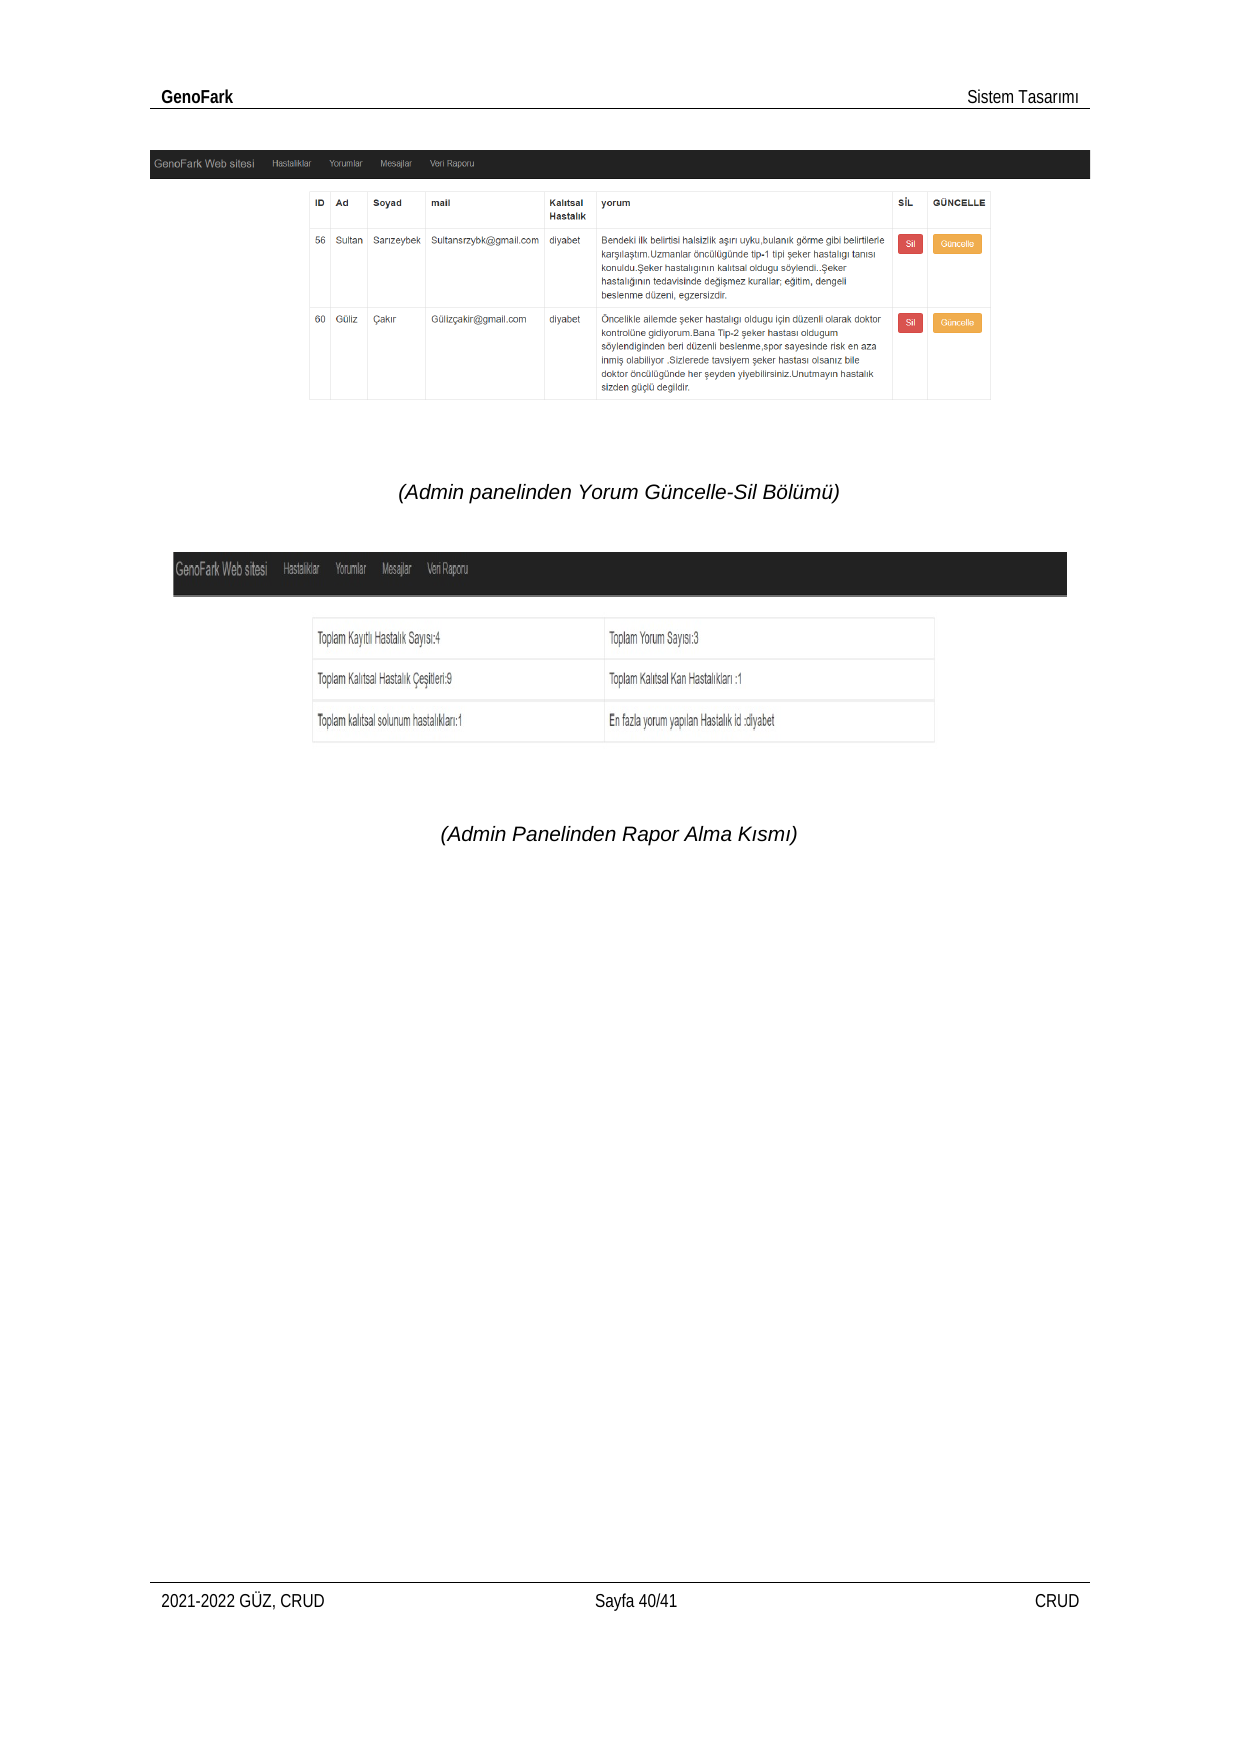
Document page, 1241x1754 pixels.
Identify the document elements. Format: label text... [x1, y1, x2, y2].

text (Admin panelinden Yorum Güncelle-Sil Bölümü) [150, 479, 1090, 503]
picture [173, 552, 1067, 760]
text (Admin Panelinden Rapor Alma Kısmı) [150, 822, 1090, 846]
picture [150, 150, 1091, 467]
